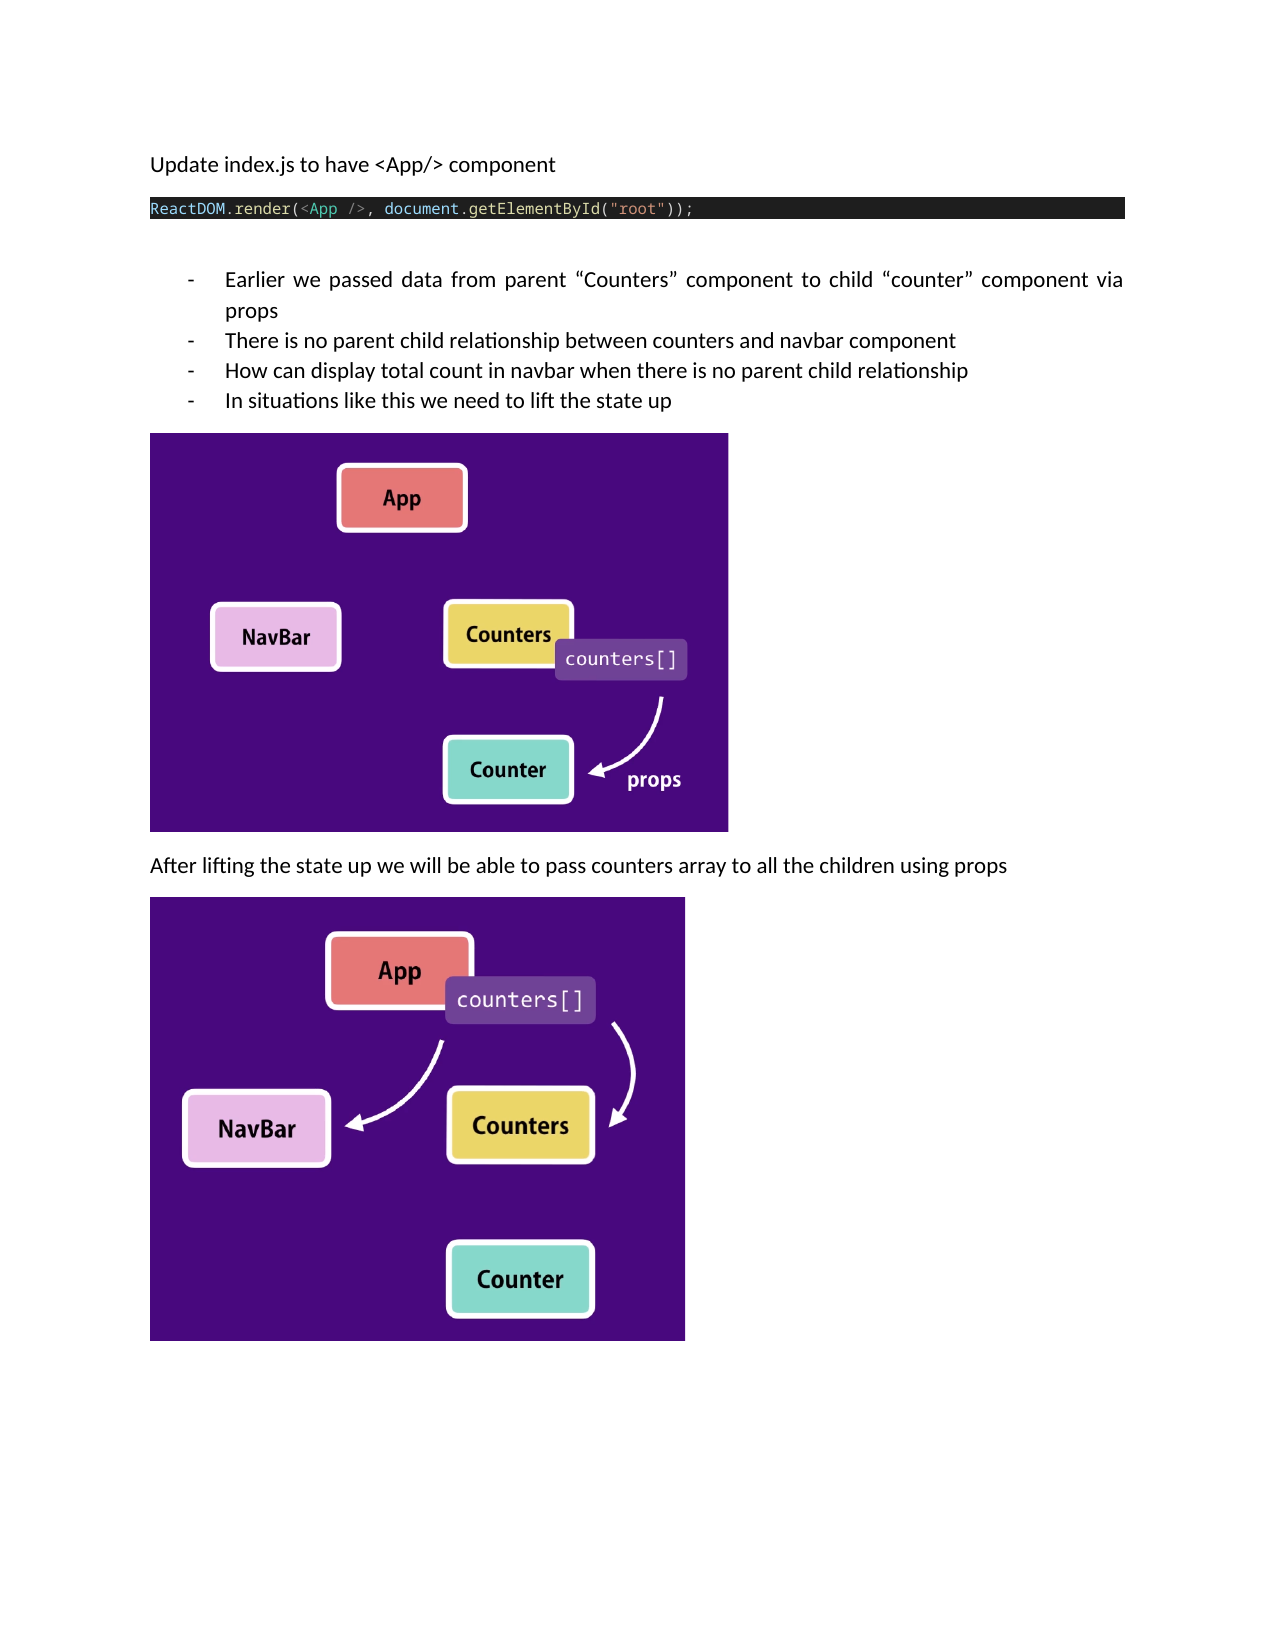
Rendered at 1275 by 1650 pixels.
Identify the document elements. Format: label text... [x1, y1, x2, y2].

list In situations like this we need to lift the state up [187, 386, 1125, 414]
text After lifting the state up we will be able to pass counters array to all the children using props [150, 851, 1125, 879]
picture [150, 897, 686, 1341]
text ReactDOM.render(<App />, document.getElementById("root")); [150, 197, 1125, 219]
list How can display total count in navbar when there is no parent child relationship [187, 356, 1125, 384]
list Earlier we passed data from parent “Counters” component to child “counter” component via props [187, 266, 1125, 324]
text Update index.js to have <App/> component [150, 150, 1125, 178]
list There is no parent child relationship between counters and navbar component [187, 326, 1125, 354]
picture [150, 433, 729, 832]
